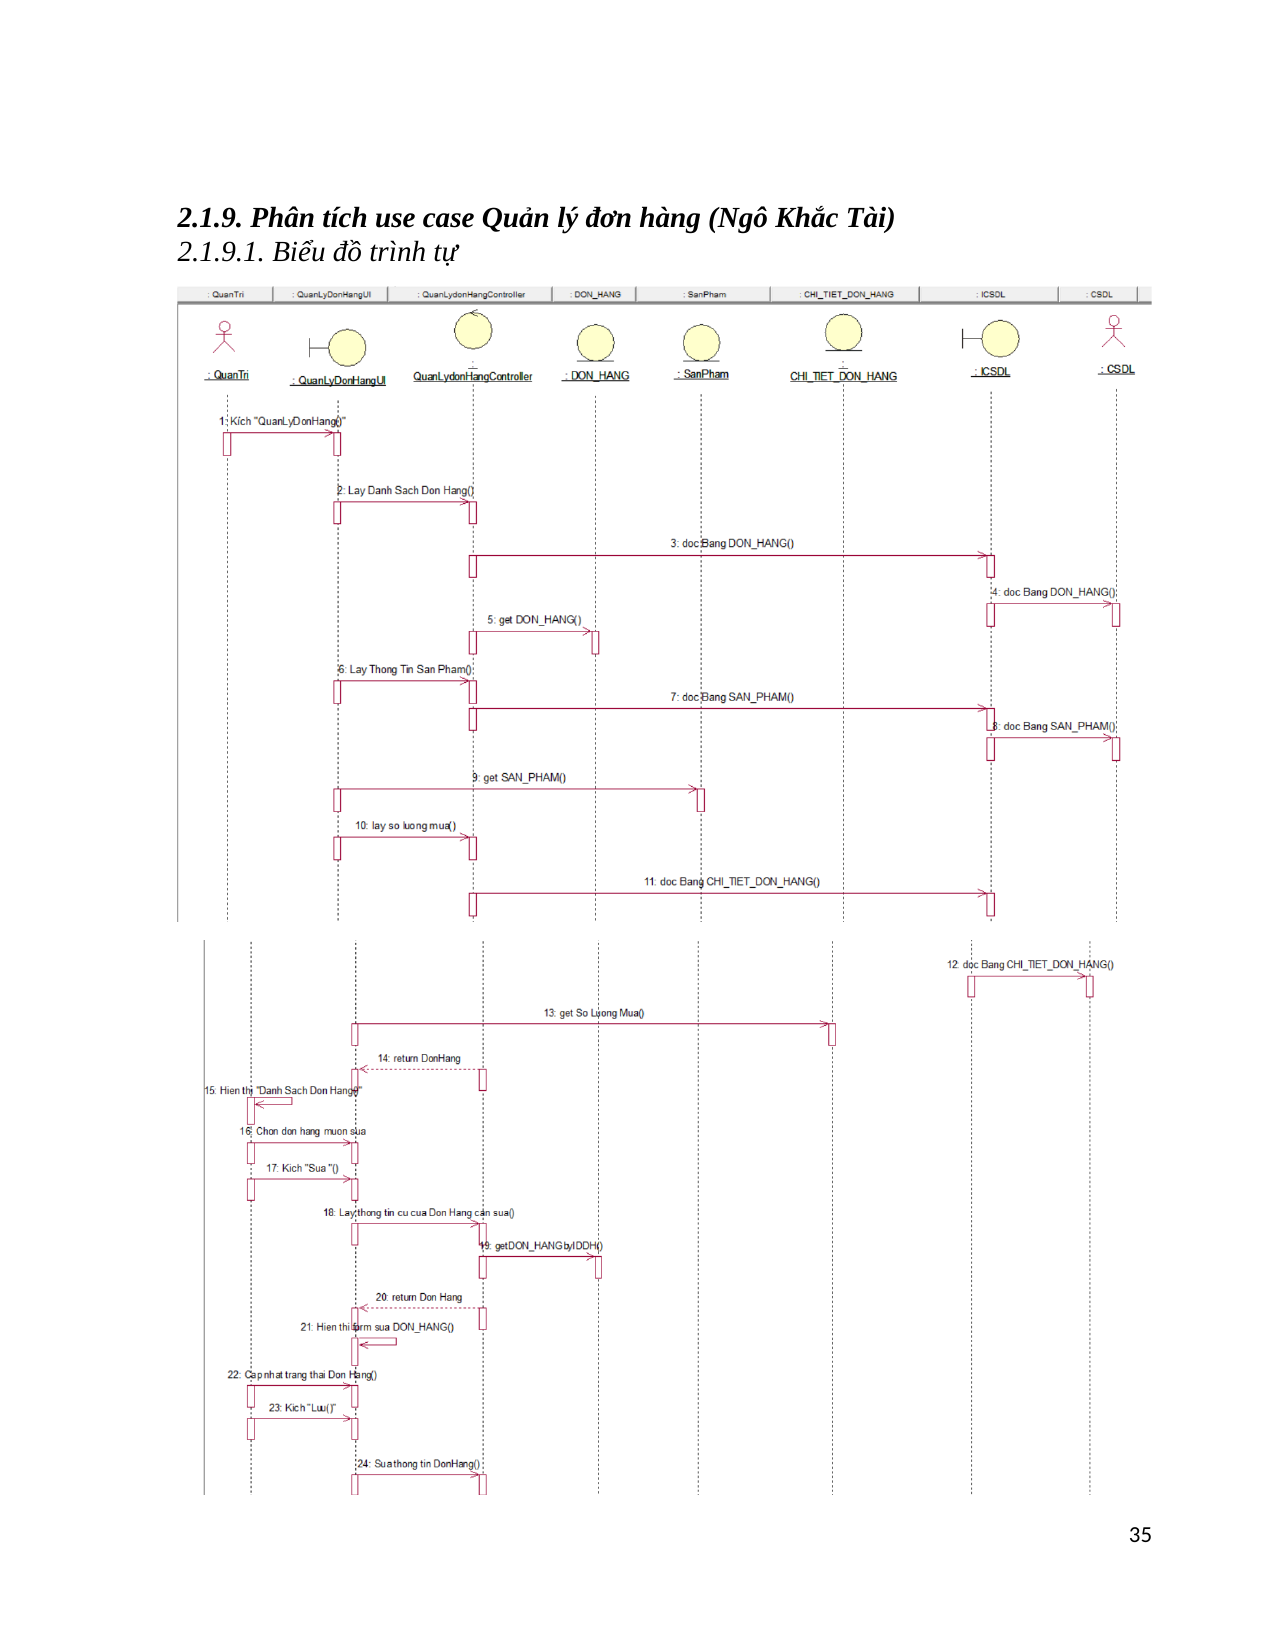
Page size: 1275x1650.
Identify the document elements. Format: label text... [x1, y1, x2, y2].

text 2.1.9.1. Biểu đồ trình tự [177, 234, 1152, 267]
subtitle 2.1.9. Phân tích use case Quản lý đơn hàng (Ngô Khắc Tài) [177, 200, 1152, 234]
picture [203, 940, 1126, 1495]
picture [177, 286, 1152, 922]
